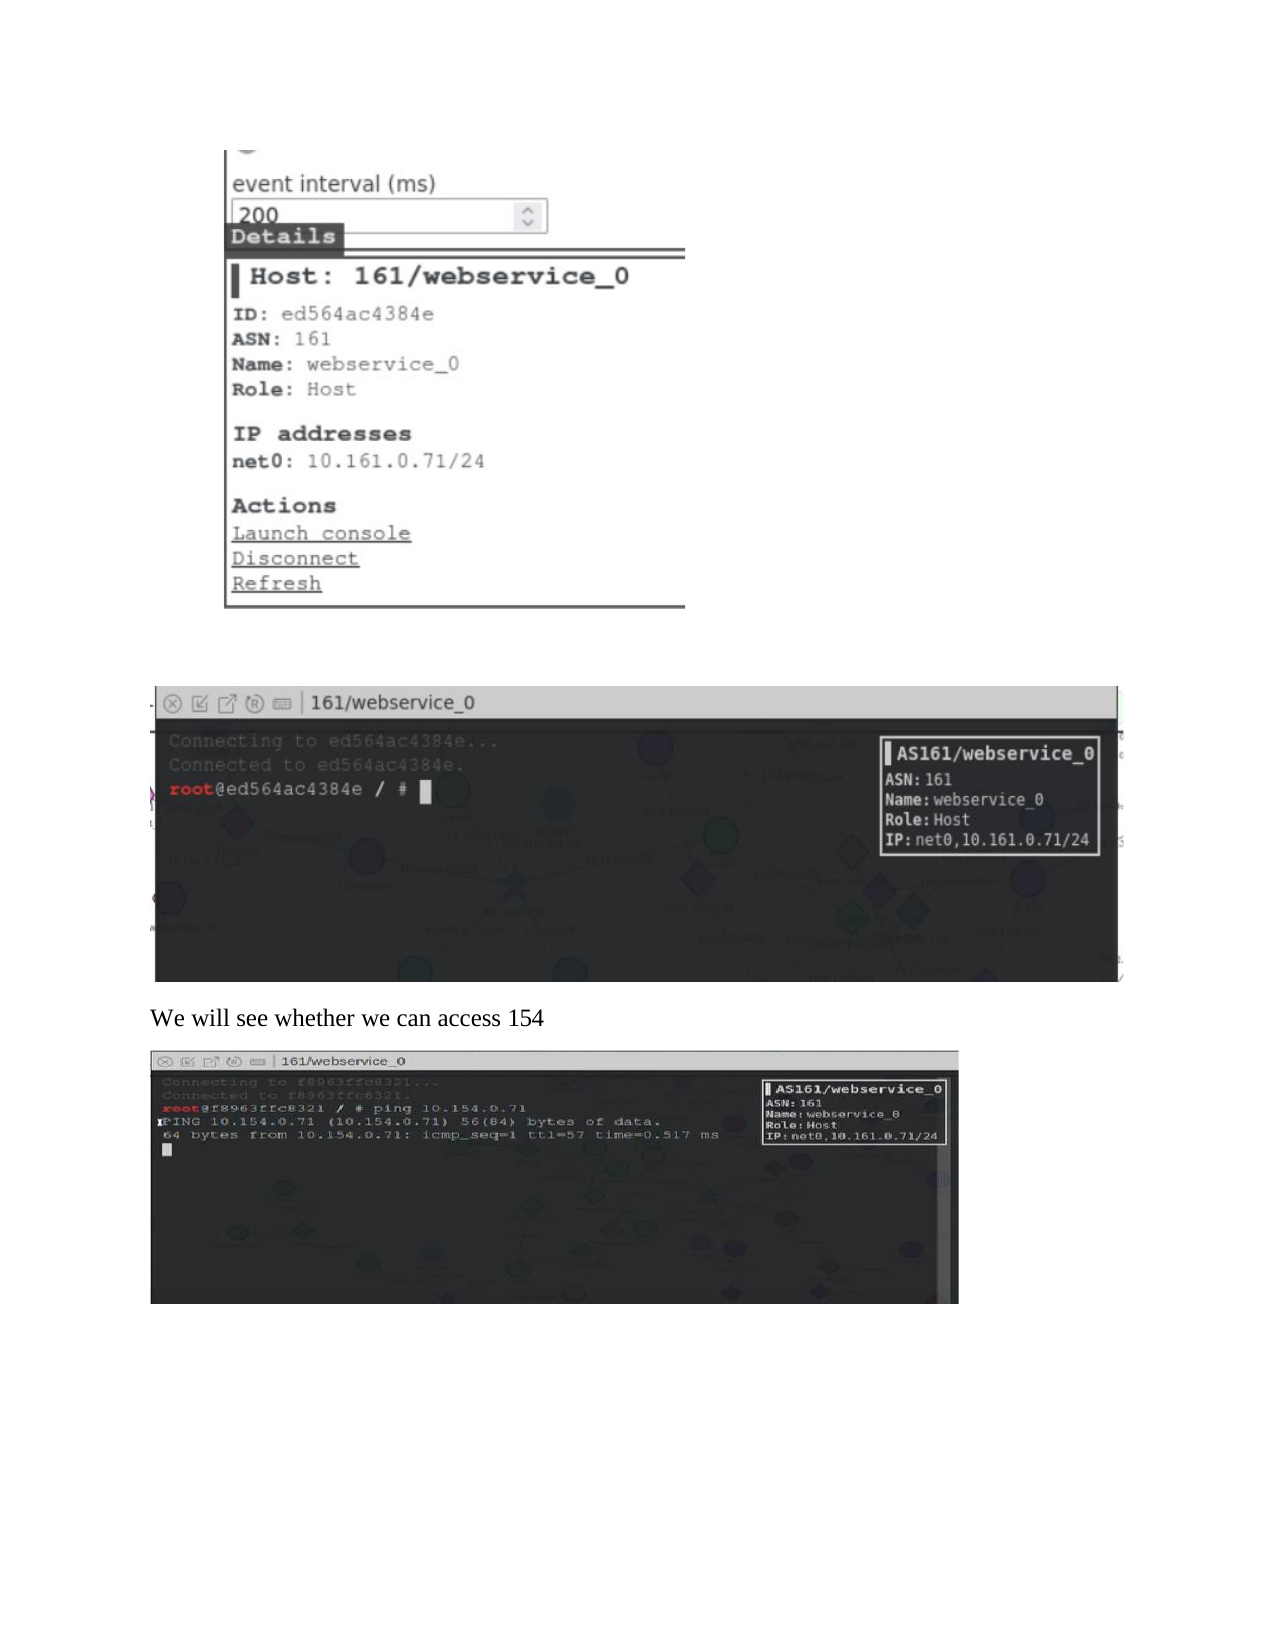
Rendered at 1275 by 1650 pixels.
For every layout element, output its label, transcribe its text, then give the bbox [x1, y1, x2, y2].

picture [150, 686, 1124, 982]
picture [150, 1050, 959, 1304]
picture [223, 150, 686, 609]
